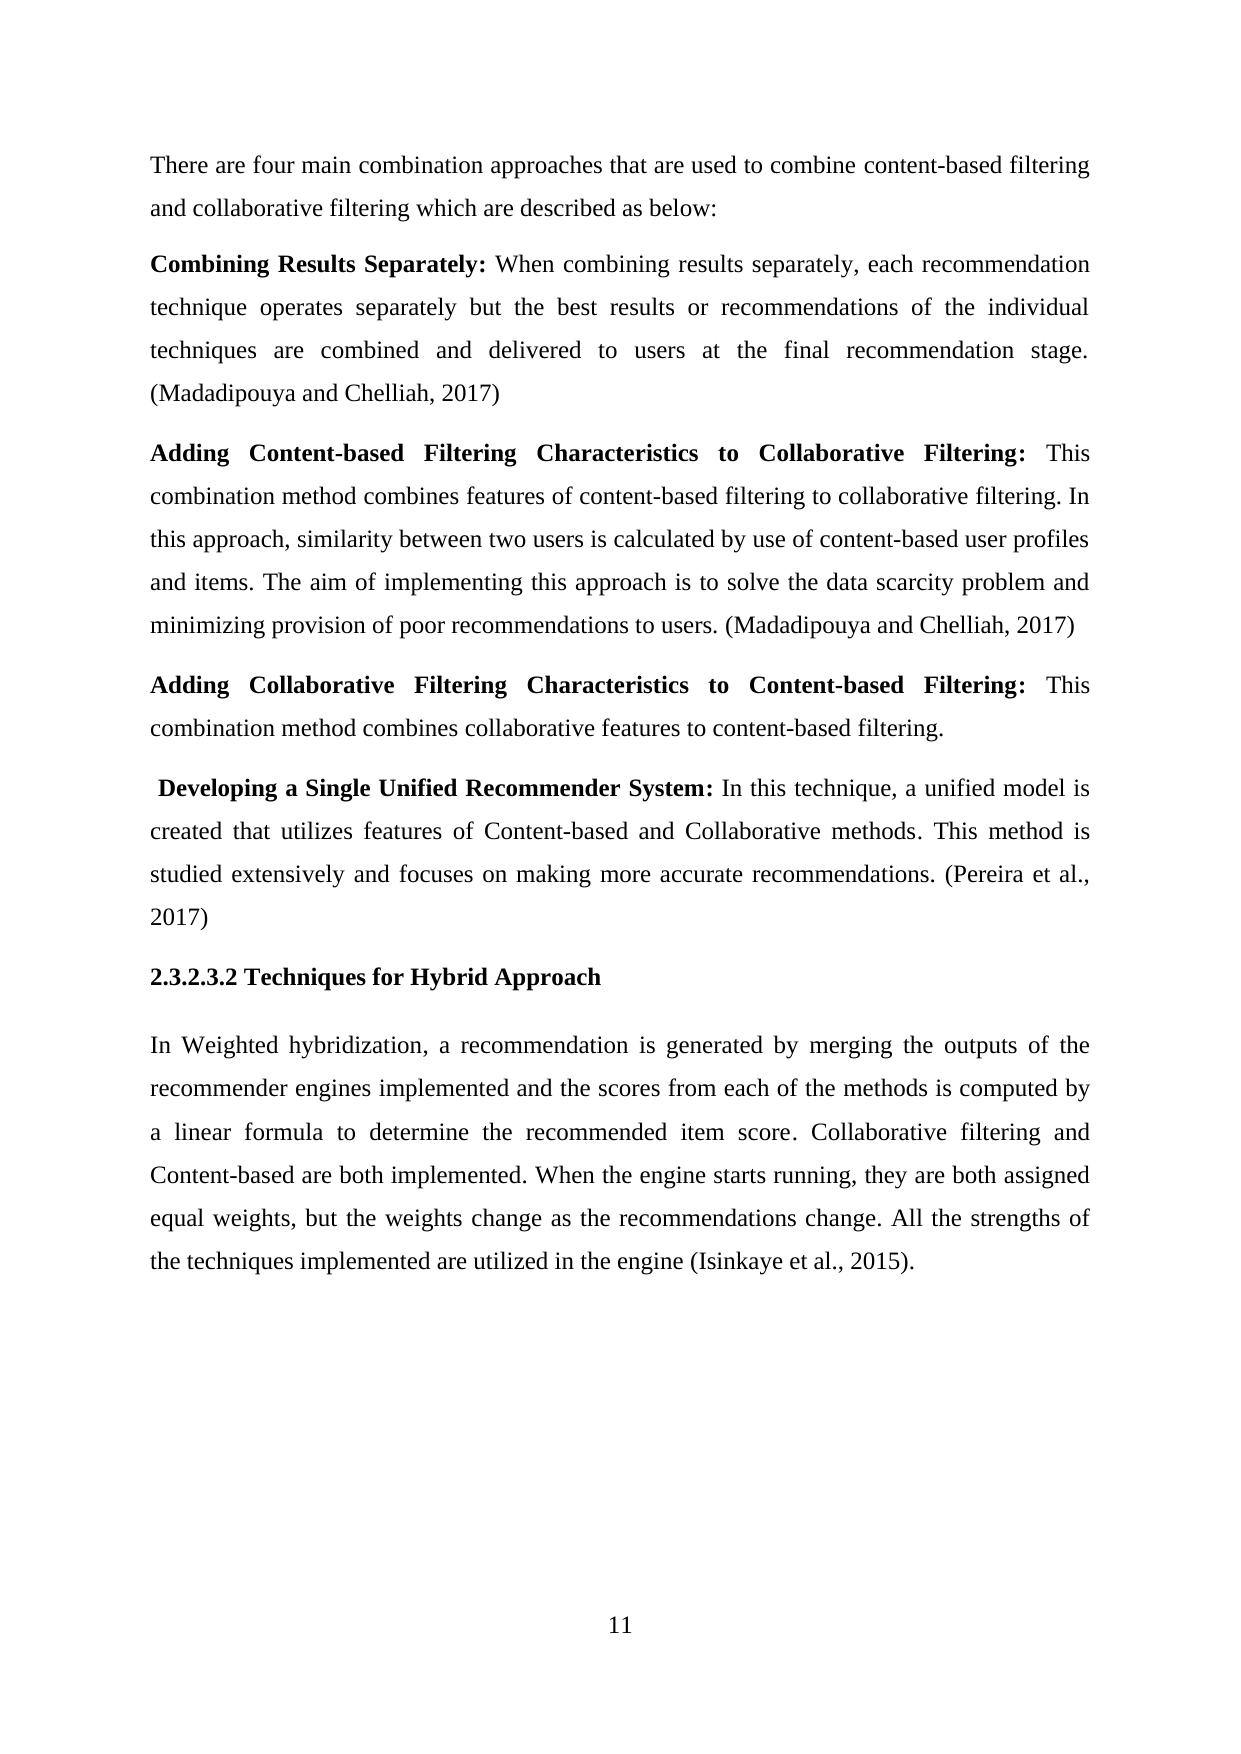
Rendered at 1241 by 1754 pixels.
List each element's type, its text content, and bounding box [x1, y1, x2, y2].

text Combining Results Separately: When combining results separately, each recommendation technique operates separately but the best results or recommendations of the individual techniques are combined and delivered to users at the final recommendation stage.(Madadipouya and Chelliah, 2017) [150, 249, 1090, 407]
text Developing a Single Unified Recommender System: In this technique, a unified model is created that utilizes features of Content-based and Collaborative methods. This method is studied extensively and focuses on making more accurate recommendations. (Pereira et al., 2017) [150, 773, 1090, 931]
subtitle 2.3.2.3.2 Techniques for Hybrid Approach [150, 962, 1090, 991]
text In Weighted hybridization, a recommendation is generated by merging the outputs of the recommender engines implemented and the scores from each of the methods is computed by a linear formula to determine the recommended item score. Collaborative filtering and Content-based are both implemented. When the engine starts running, they are both assigned equal weights, but the weights change as the recommendations change. All the strengths of the techniques implemented are utilized in the engine (Isinkaye et al., 2015). [150, 1030, 1090, 1275]
text Adding Collaborative Filtering Characteristics to Content-based Filtering: This combination method combines collaborative features to content-based filtering. [150, 670, 1090, 742]
text Adding Content-based Filtering Characteristics to Collaborative Filtering: This combination method combines features of content-based filtering to collaborative filtering. In this approach, similarity between two users is calculated by use of content-based user profiles and items. The aim of implementing this approach is to solve the data scarcity problem and minimizing provision of poor recommendations to users. (Madadipouya and Chelliah, 2017) [150, 438, 1090, 639]
text There are four main combination approaches that are used to combine content-based filtering and collaborative filtering which are described as below: [150, 150, 1090, 222]
